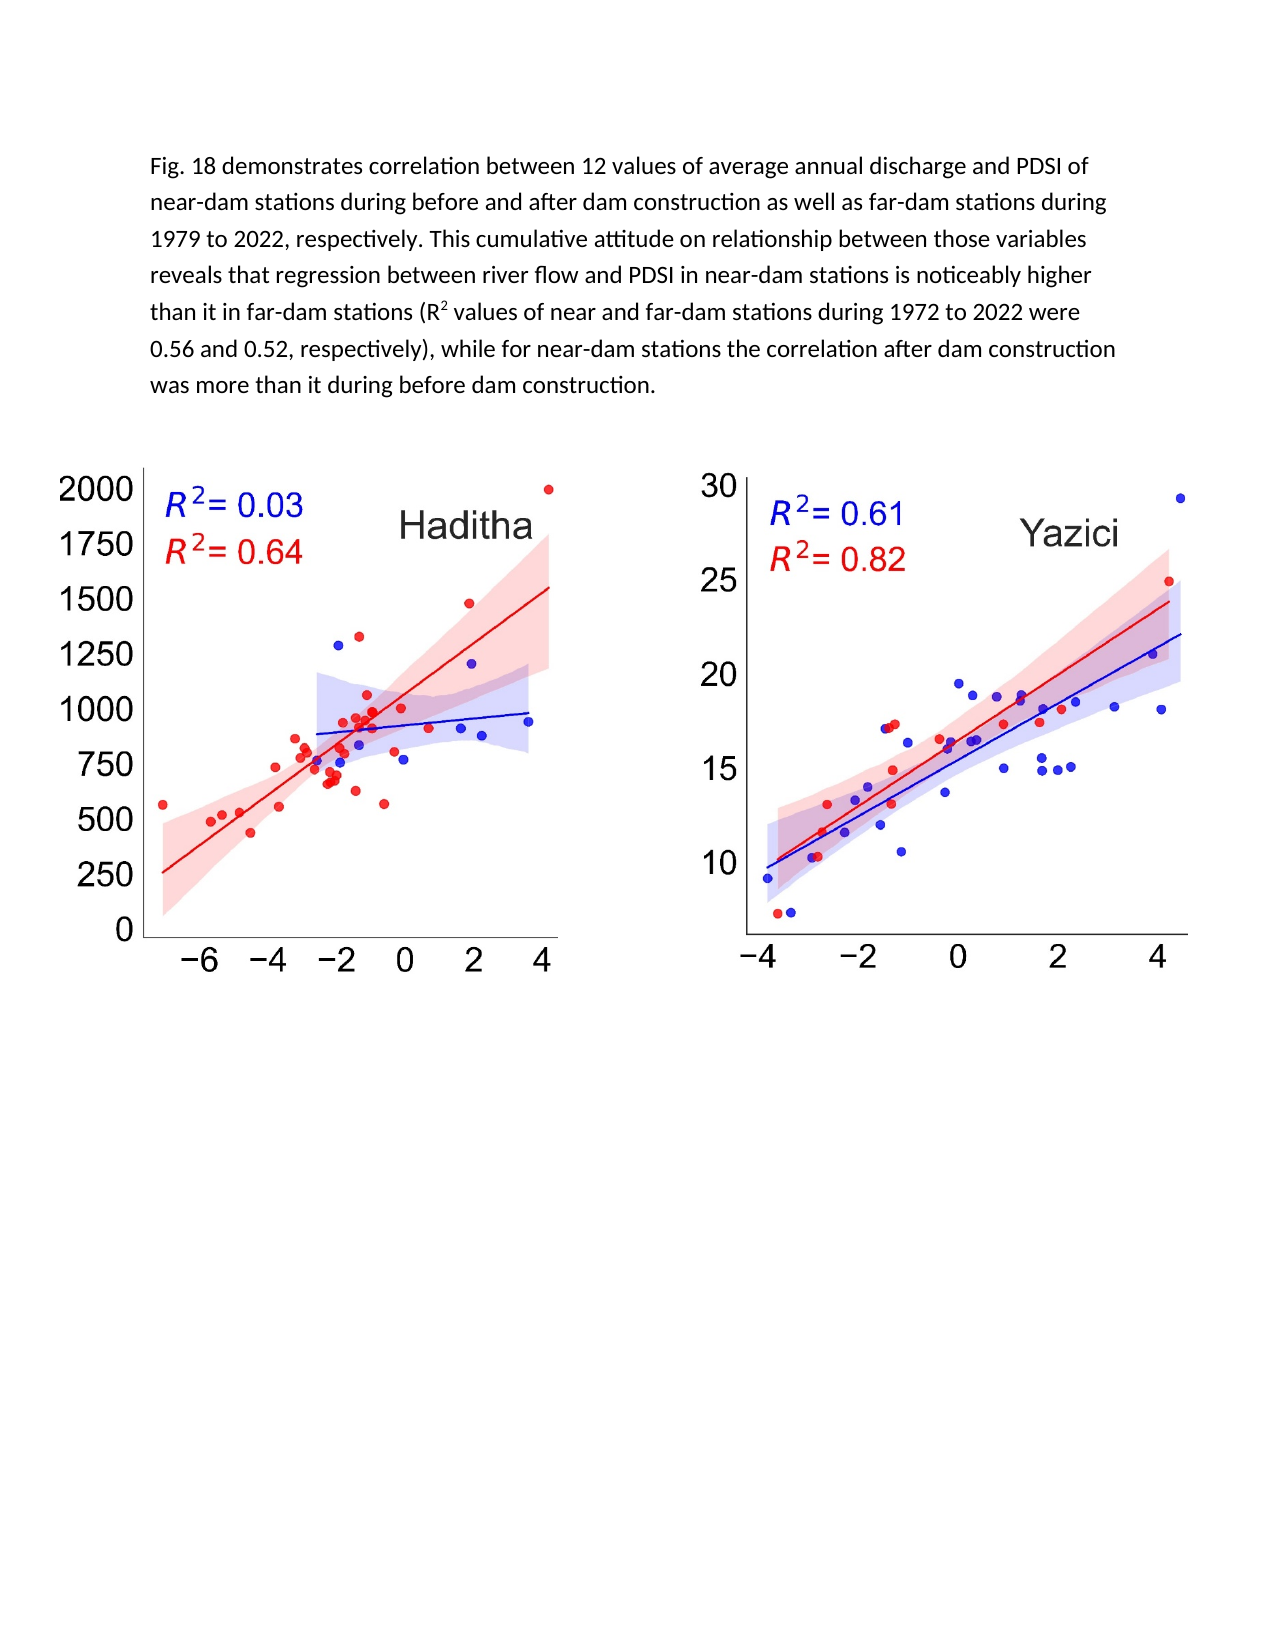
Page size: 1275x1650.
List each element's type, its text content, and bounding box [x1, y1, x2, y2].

picture [60, 467, 558, 974]
table_header [4, 468, 614, 1003]
text Fig. 18 demonstrates correlation between 12 values of average annual discharge and PDSI of near-dam stations during before and after dam construction as well as far-dam stations during 1979 to 2022, respectively. This cumulative attitude on relationship between those variables reveals that regression between river flow and PDSI in near-dam stations is noticeably higher than it in far-dam stations (R2 values of near and far-dam stations during 1972 to 2022 were 0.56 and 0.52, respectively), while for near-dam stations the correlation after dam construction was more than it during before dam construction. [150, 150, 1125, 400]
table_header [615, 468, 1271, 1003]
picture [698, 470, 1188, 972]
